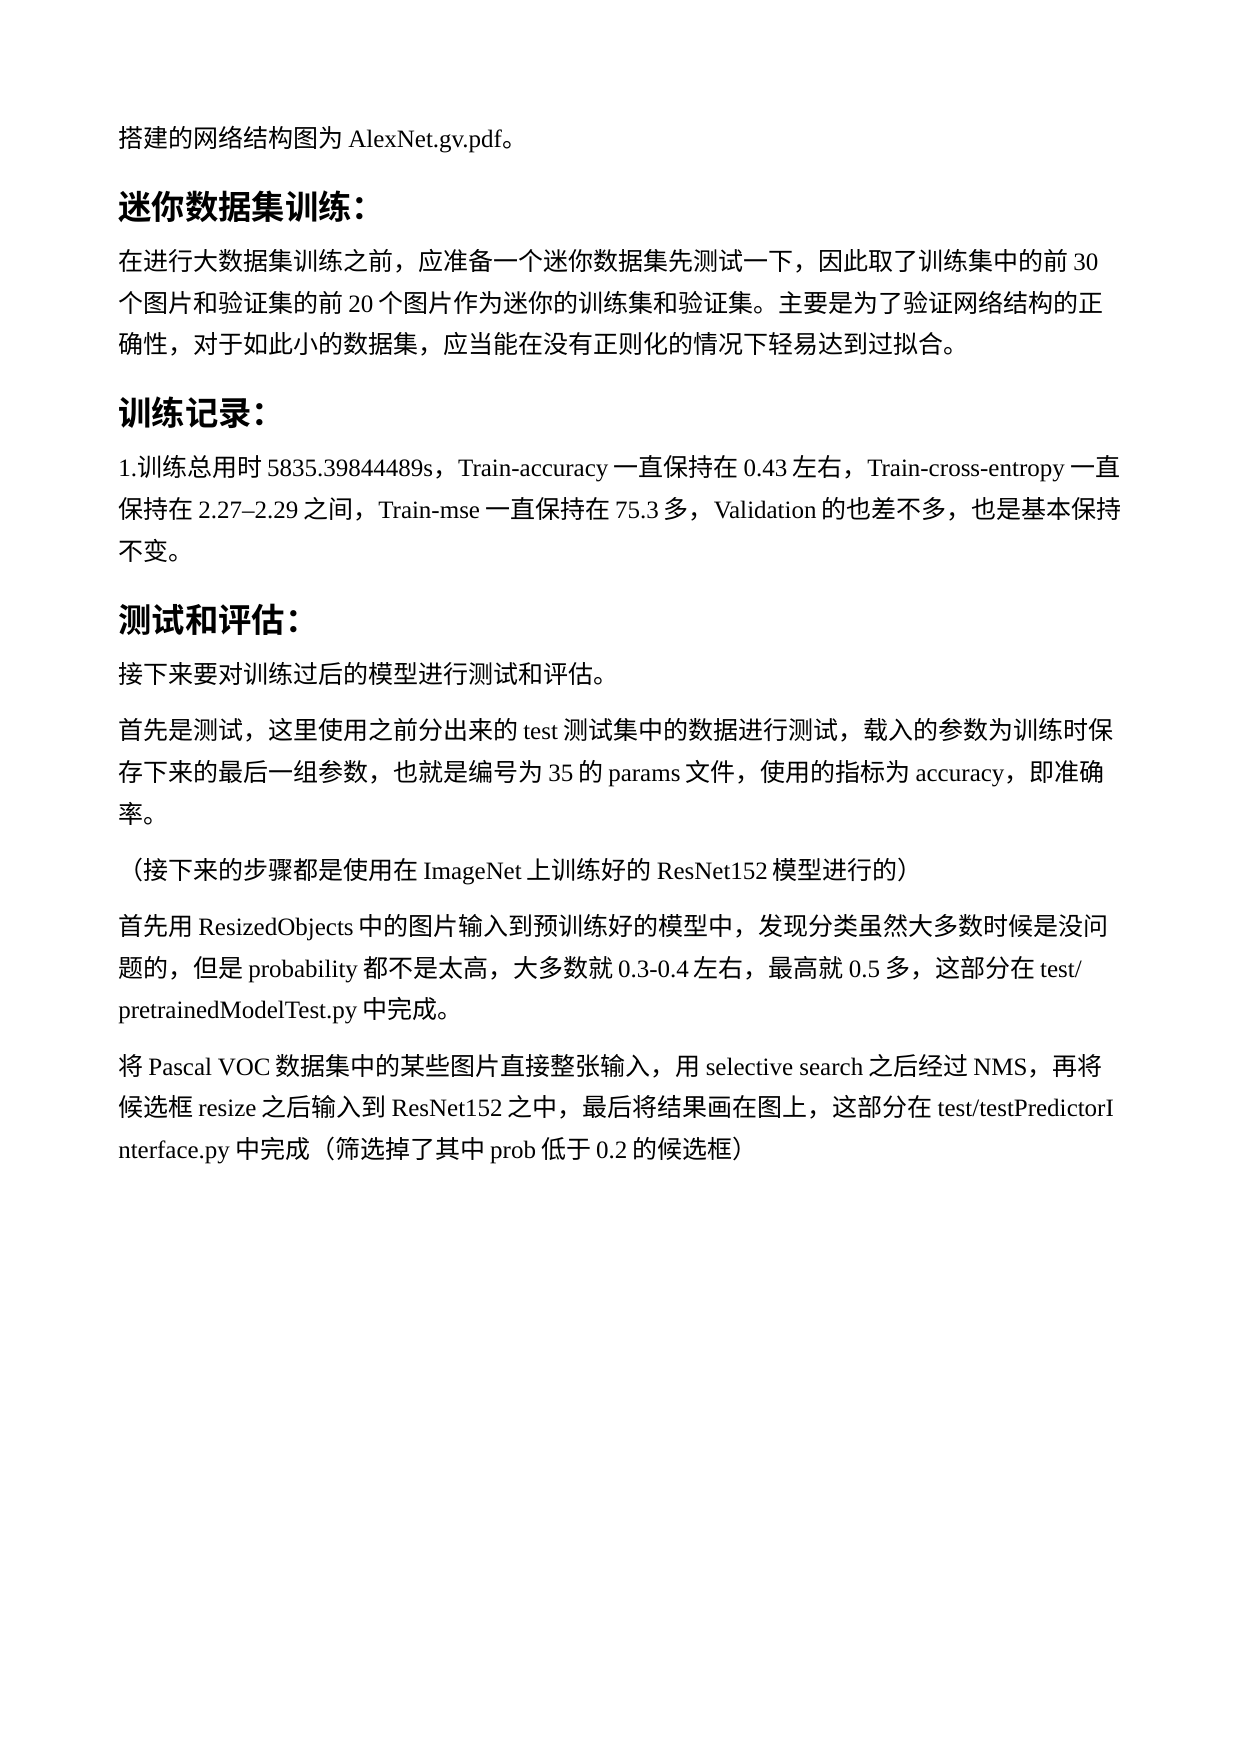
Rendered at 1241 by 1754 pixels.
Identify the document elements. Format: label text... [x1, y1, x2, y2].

text 首先是测试，这里使用之前分出来的test测试集中的数据进行测试，载入的参数为训练时保存下来的最后一组参数，也就是编号为35的params文件，使用的指标为accuracy，即准确率。 [118, 711, 1122, 830]
text 首先用ResizedObjects中的图片输入到预训练好的模型中，发现分类虽然大多数时候是没问题的，但是probability都不是太高，大多数就0.3-0.4左右，最高就0.5多，这部分在test/pretrainedModelTest.py中完成。 [118, 907, 1122, 1026]
subtitle 测试和评估： [118, 594, 1122, 642]
text 将Pascal VOC数据集中的某些图片直接整张输入，用selective search之后经过NMS，再将候选框resize之后输入到ResNet152之中，最后将结果画在图上，这部分在test/testPredictorInterface.py中完成（筛选掉了其中prob低于0.2的候选框） [118, 1046, 1122, 1166]
text （接下来的步骤都是使用在ImageNet上训练好的ResNet152模型进行的） [118, 850, 1122, 887]
text 接下来要对训练过后的模型进行测试和评估。 [118, 654, 1122, 691]
subtitle 训练记录： [118, 387, 1122, 435]
text 在进行大数据集训练之前，应准备一个迷你数据集先测试一下，因此取了训练集中的前30个图片和验证集的前20个图片作为迷你的训练集和验证集。主要是为了验证网络结构的正确性，对于如此小的数据集，应当能在没有正则化的情况下轻易达到过拟合。 [118, 241, 1122, 361]
subtitle 迷你数据集训练： [118, 181, 1122, 229]
text 搭建的网络结构图为AlexNet.gv.pdf。 [118, 118, 1122, 154]
text 1.训练总用时5835.39844489s，Train-accuracy一直保持在0.43左右，Train-cross-entropy一直保持在2.27–2.29之间，Train-mse一直保持在75.3多，Validation的也差不多，也是基本保持不变。 [118, 448, 1122, 567]
